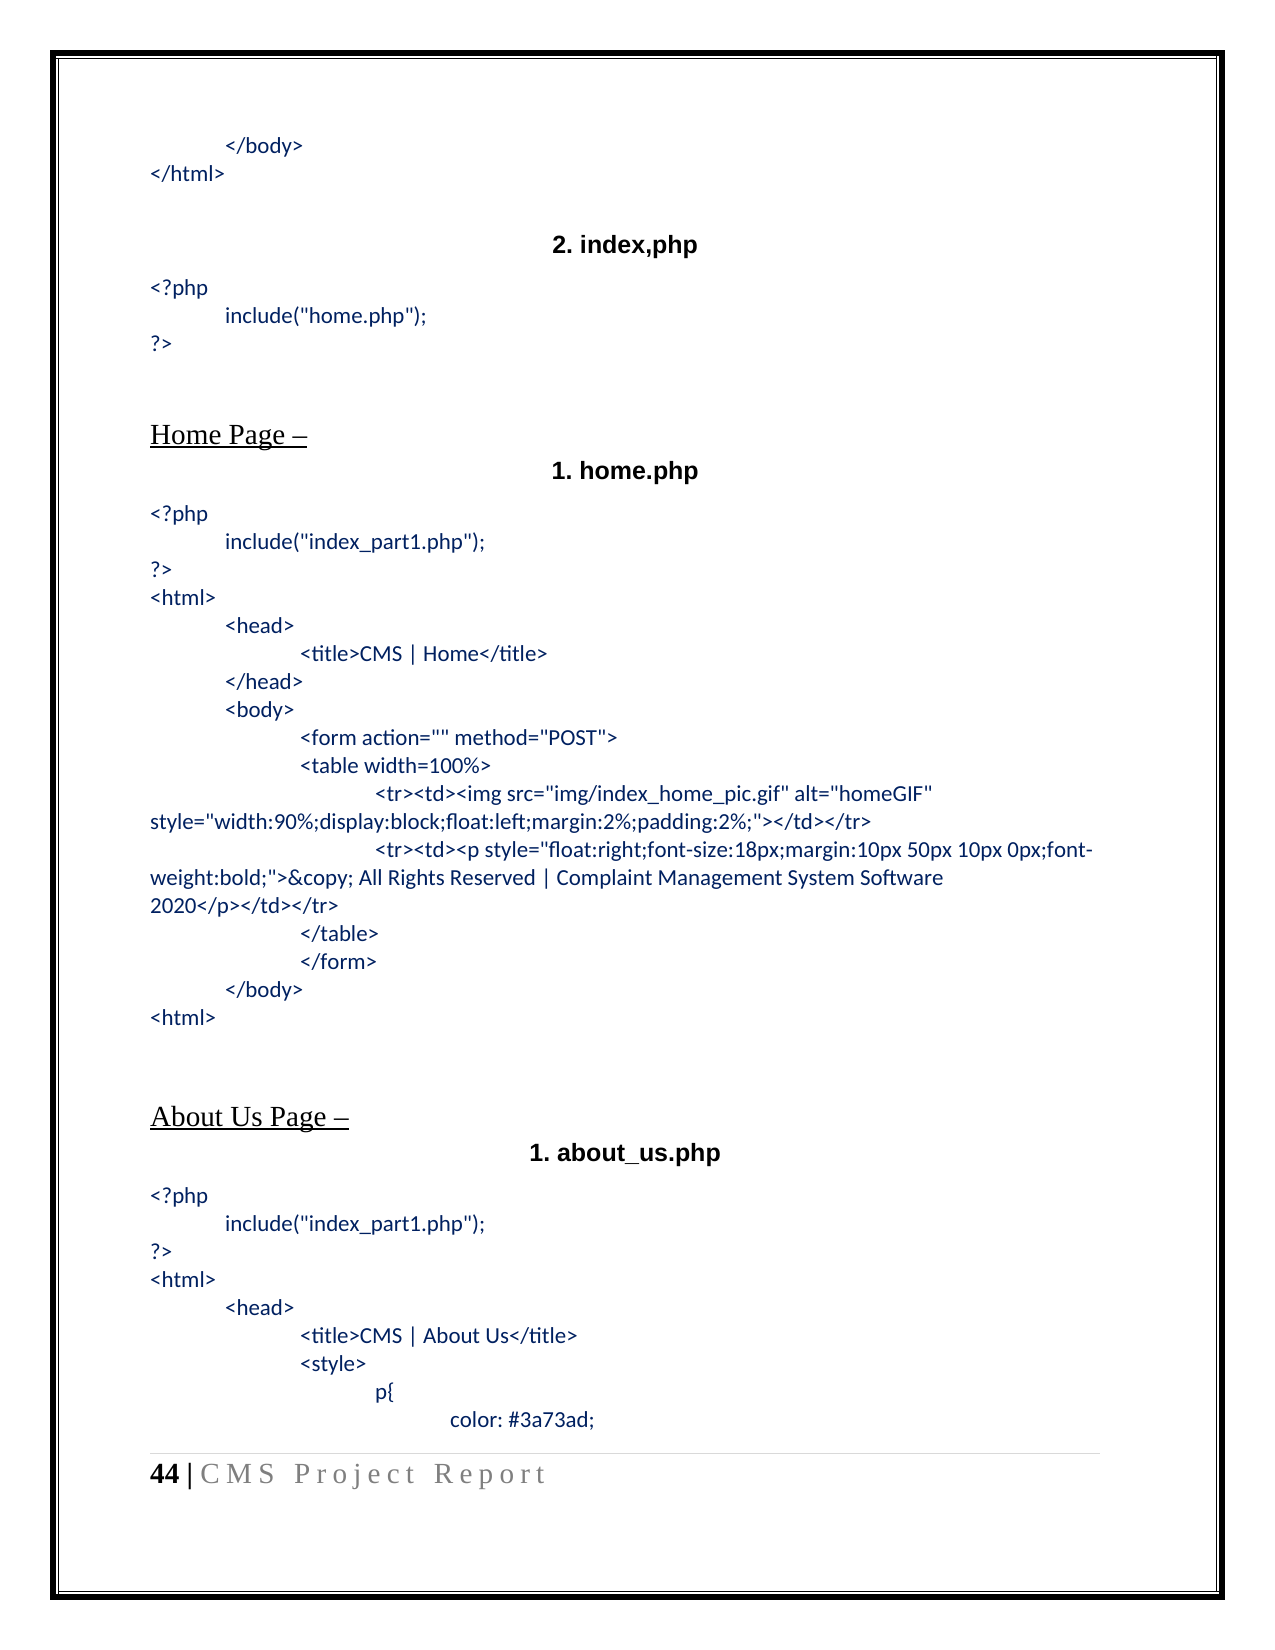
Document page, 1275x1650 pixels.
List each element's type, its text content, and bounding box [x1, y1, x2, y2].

text <?php [150, 1181, 1100, 1209]
text </body> [150, 131, 1100, 159]
text <html> [150, 583, 1100, 611]
text <?php [150, 499, 1100, 527]
text ?> [150, 329, 1100, 357]
text ?> [150, 1237, 1100, 1265]
subtitle Home Page – [150, 417, 1100, 451]
title 1. about_us.php [150, 1138, 1100, 1167]
text <tr><td><p style="float:right;font-size:18px;margin:10px 50px 10px 0px;font-weight:bold;">&copy; All Rights Reserved | Complaint Management System Software 2020</p></td></tr> [150, 835, 1100, 919]
title 1. home.php [150, 456, 1100, 485]
subtitle About Us Page – [150, 1099, 1100, 1133]
text color: #3a73ad; [150, 1405, 1100, 1433]
text </table> [150, 919, 1100, 947]
text include("home.php"); [150, 301, 1100, 329]
text <body> [150, 695, 1100, 723]
text <html> [150, 1265, 1100, 1293]
text <title>CMS | Home</title> [150, 639, 1100, 667]
text <head> [150, 611, 1100, 639]
text <html> [150, 1003, 1100, 1032]
text <form action="" method="POST"> [150, 723, 1100, 751]
text </html> [150, 159, 1100, 187]
text </body> [150, 976, 1100, 1003]
text <tr><td><img src="img/index_home_pic.gif" alt="homeGIF" style="width:90%;display:block;float:left;margin:2%;padding:2%;"></td></tr> [150, 779, 1100, 835]
text <style> [150, 1349, 1100, 1377]
text include("index_part1.php"); [150, 527, 1100, 555]
text <table width=100%> [150, 751, 1100, 779]
text <title>CMS | About Us</title> [150, 1321, 1100, 1349]
text include("index_part1.php"); [150, 1209, 1100, 1237]
text ?> [150, 555, 1100, 583]
text <?php [150, 273, 1100, 301]
text </head> [150, 667, 1100, 695]
title 2. index,php [150, 230, 1100, 259]
text p{ [150, 1377, 1100, 1405]
text <head> [150, 1293, 1100, 1321]
text </form> [150, 947, 1100, 976]
